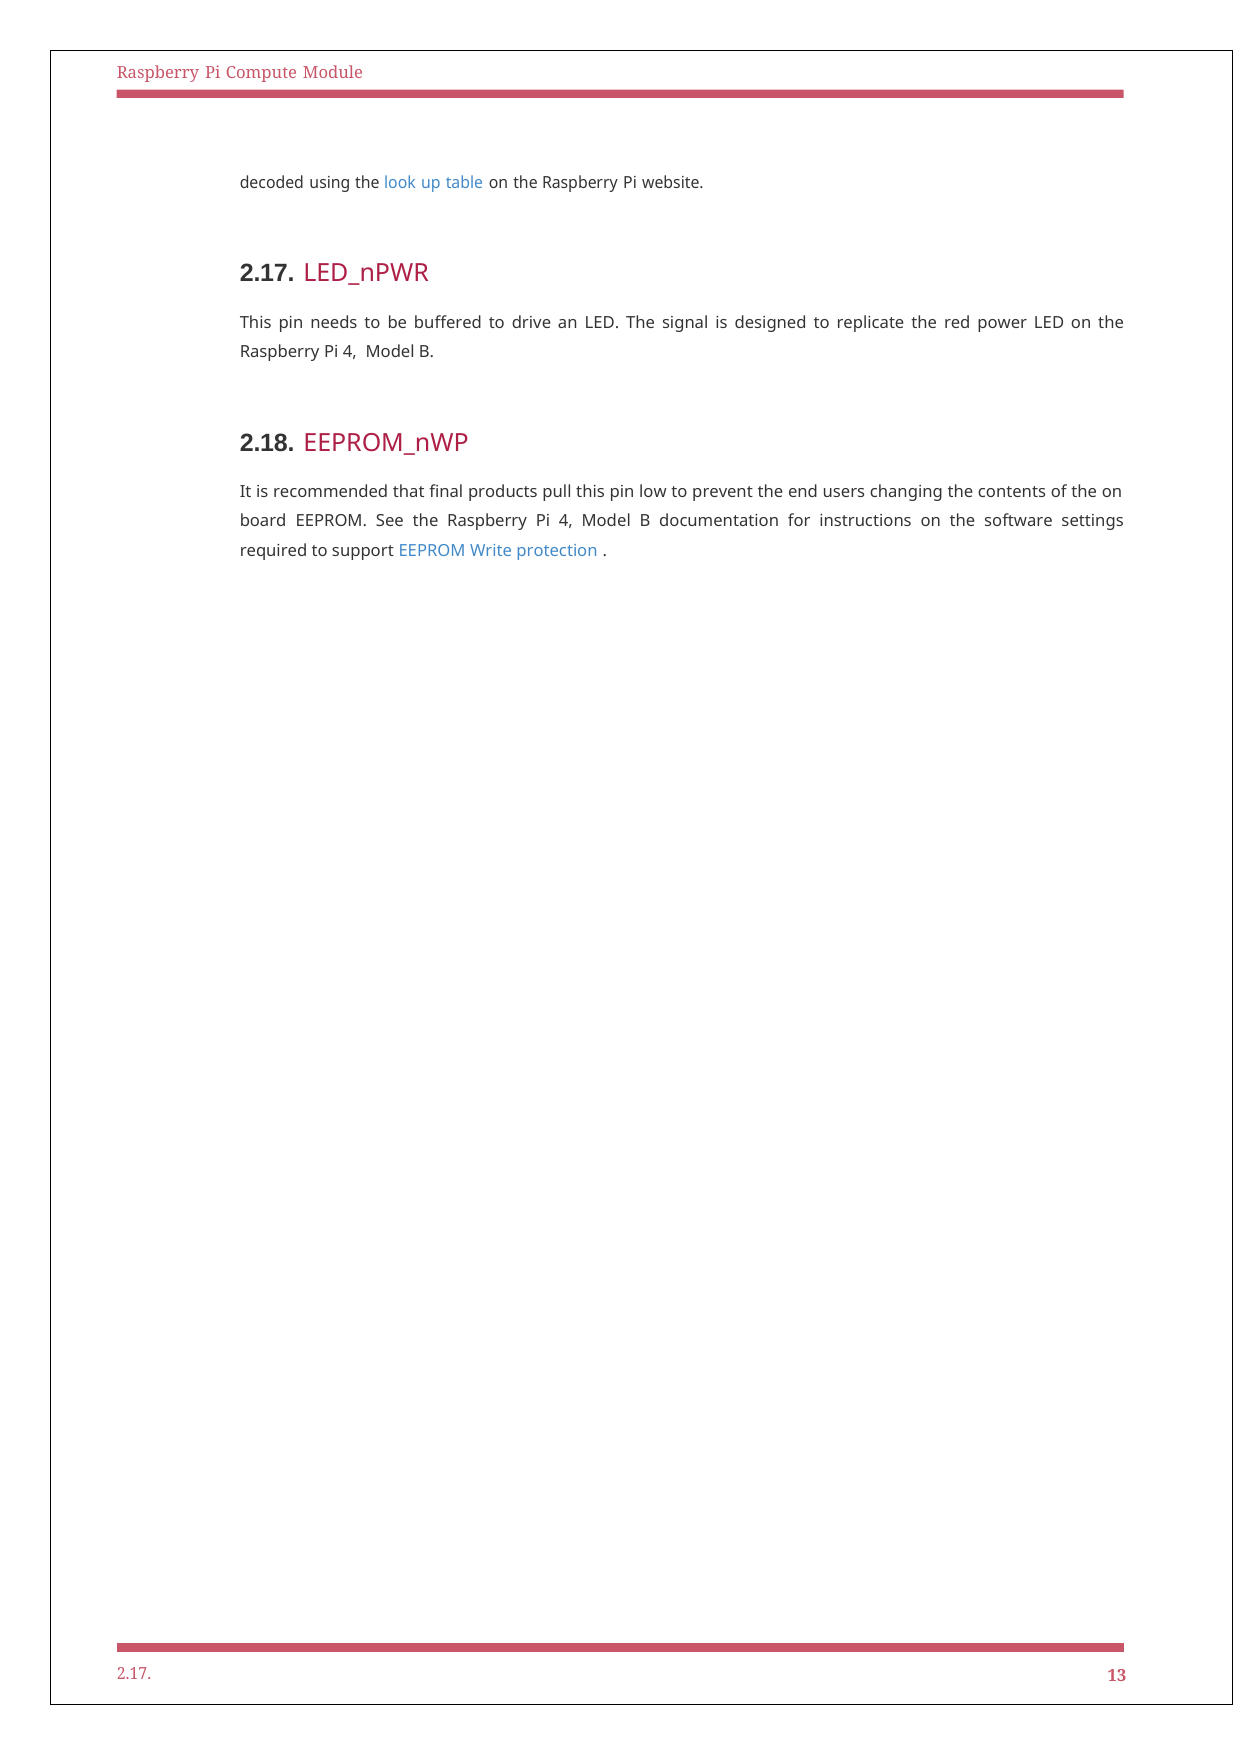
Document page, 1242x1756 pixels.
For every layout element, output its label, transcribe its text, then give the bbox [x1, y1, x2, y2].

list LED_nPWR [239, 255, 1232, 289]
text decoded using the look up table on the Raspberry Pi website. [239, 171, 1232, 193]
text It is recommended that final products pull this pin low to prevent the end users changing the contents of the on board EEPROM. See the Raspberry Pi 4, Model B documentation for instructions on the software settings required to support EEPROM Write protection . [239, 479, 1125, 561]
text This pin needs to be buffered to drive an LED. The signal is designed to replicate the red power LED on the Raspberry Pi 4, Model B. [239, 310, 1126, 362]
list EEPROM_nWP [239, 424, 1232, 458]
